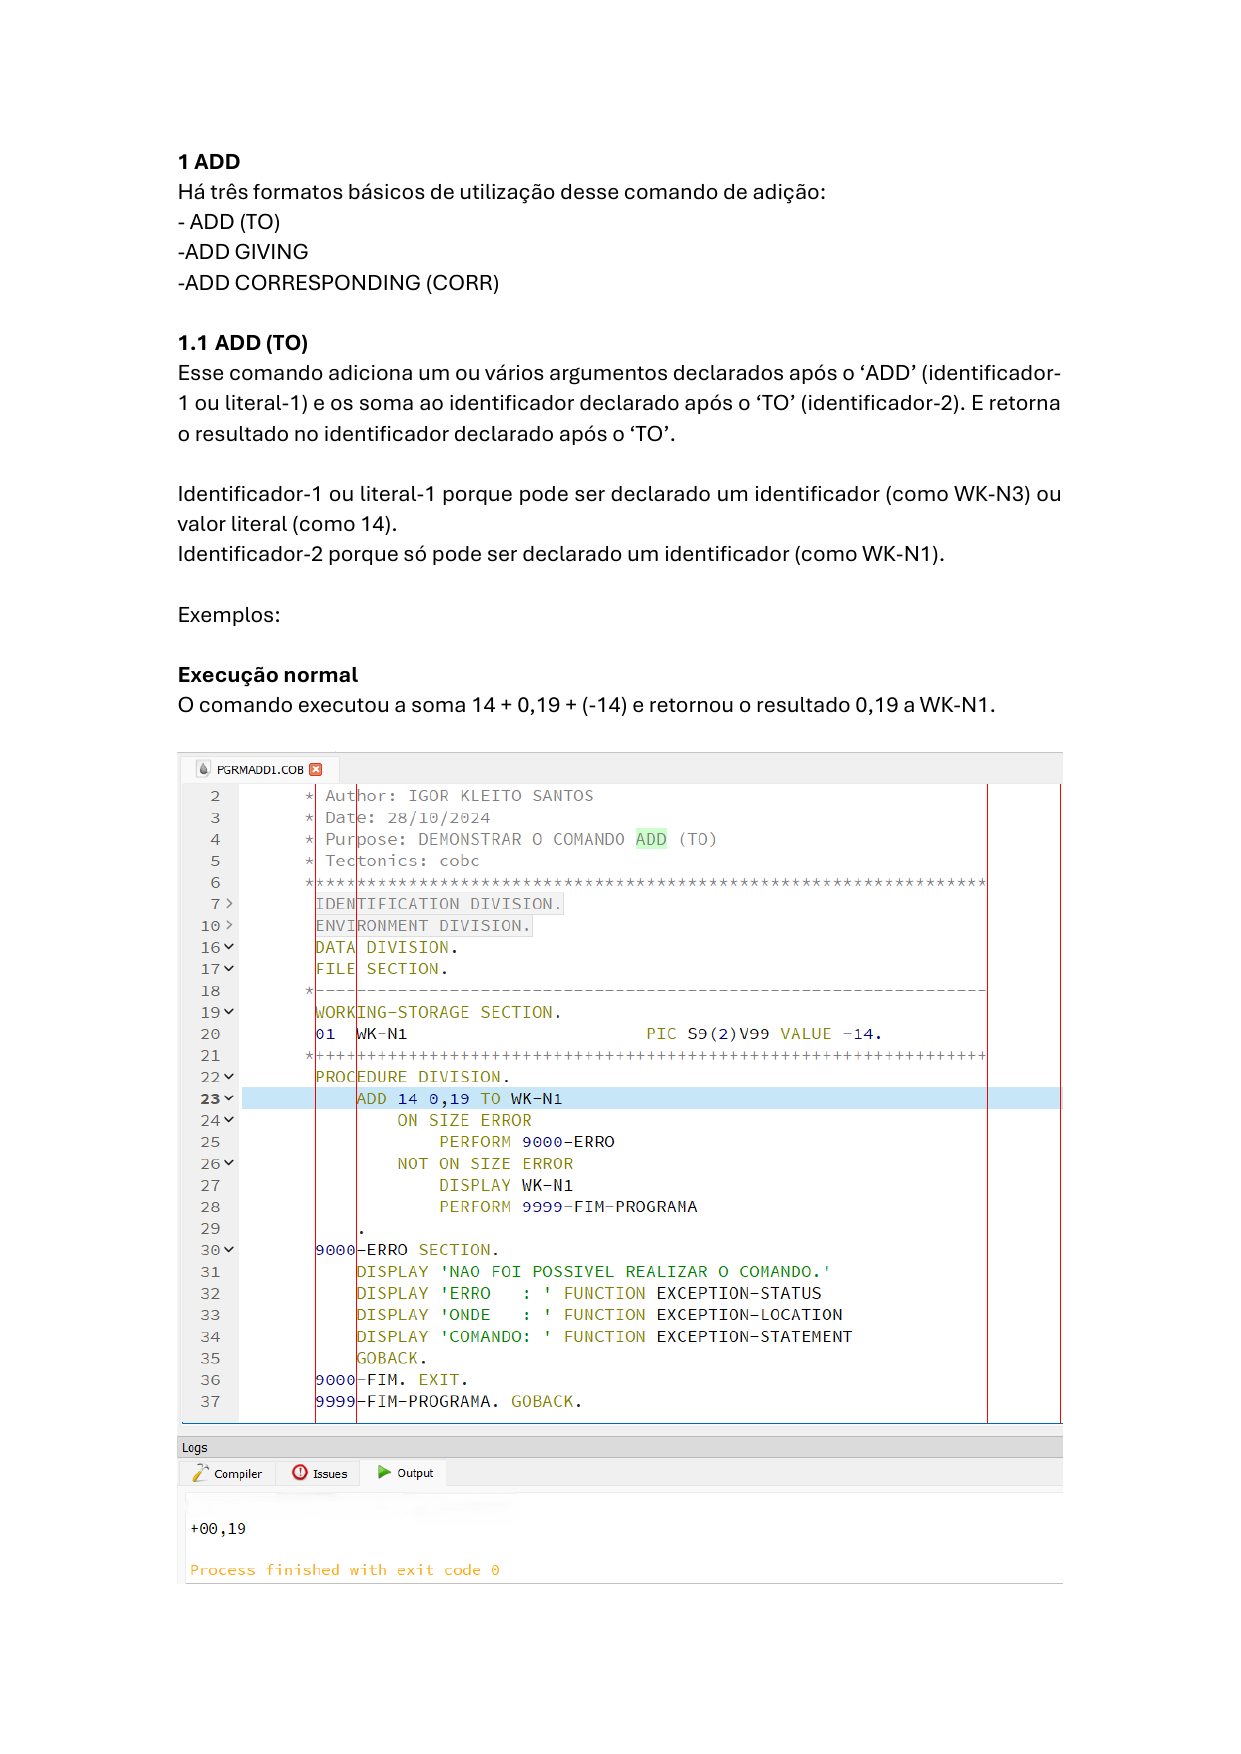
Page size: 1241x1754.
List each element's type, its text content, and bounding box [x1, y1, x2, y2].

text Exemplos: [177, 601, 1063, 629]
text Identificador-1 ou literal-1 porque pode ser declarado um identificador (como WK-N3) ou valor literal (como 14). [177, 480, 1063, 538]
text -ADD CORRESPONDING (CORR) [177, 268, 1063, 296]
text Execução normal [177, 661, 1063, 689]
text 1 ADD [177, 148, 1063, 176]
text O comando executou a soma 14 + 0,19 + (-14) e retornou o resultado 0,19 a WK-N1. [177, 691, 1063, 719]
text Há três formatos básicos de utilização desse comando de adição: [177, 178, 1063, 206]
text Identificador-2 porque só pode ser declarado um identificador (como WK-N1). [177, 540, 1063, 568]
picture [177, 751, 1063, 1584]
list ADD (TO) [177, 329, 1063, 357]
text -ADD GIVING [177, 238, 1063, 266]
text Esse comando adiciona um ou vários argumentos declarados após o ‘ADD’ (identificador-1 ou literal-1) e os soma ao identificador declarado após o ‘TO’ (identificador-2). E retorna o resultado no identificador declarado após o ‘TO’. [177, 359, 1063, 447]
text - ADD (TO) [177, 208, 1063, 236]
